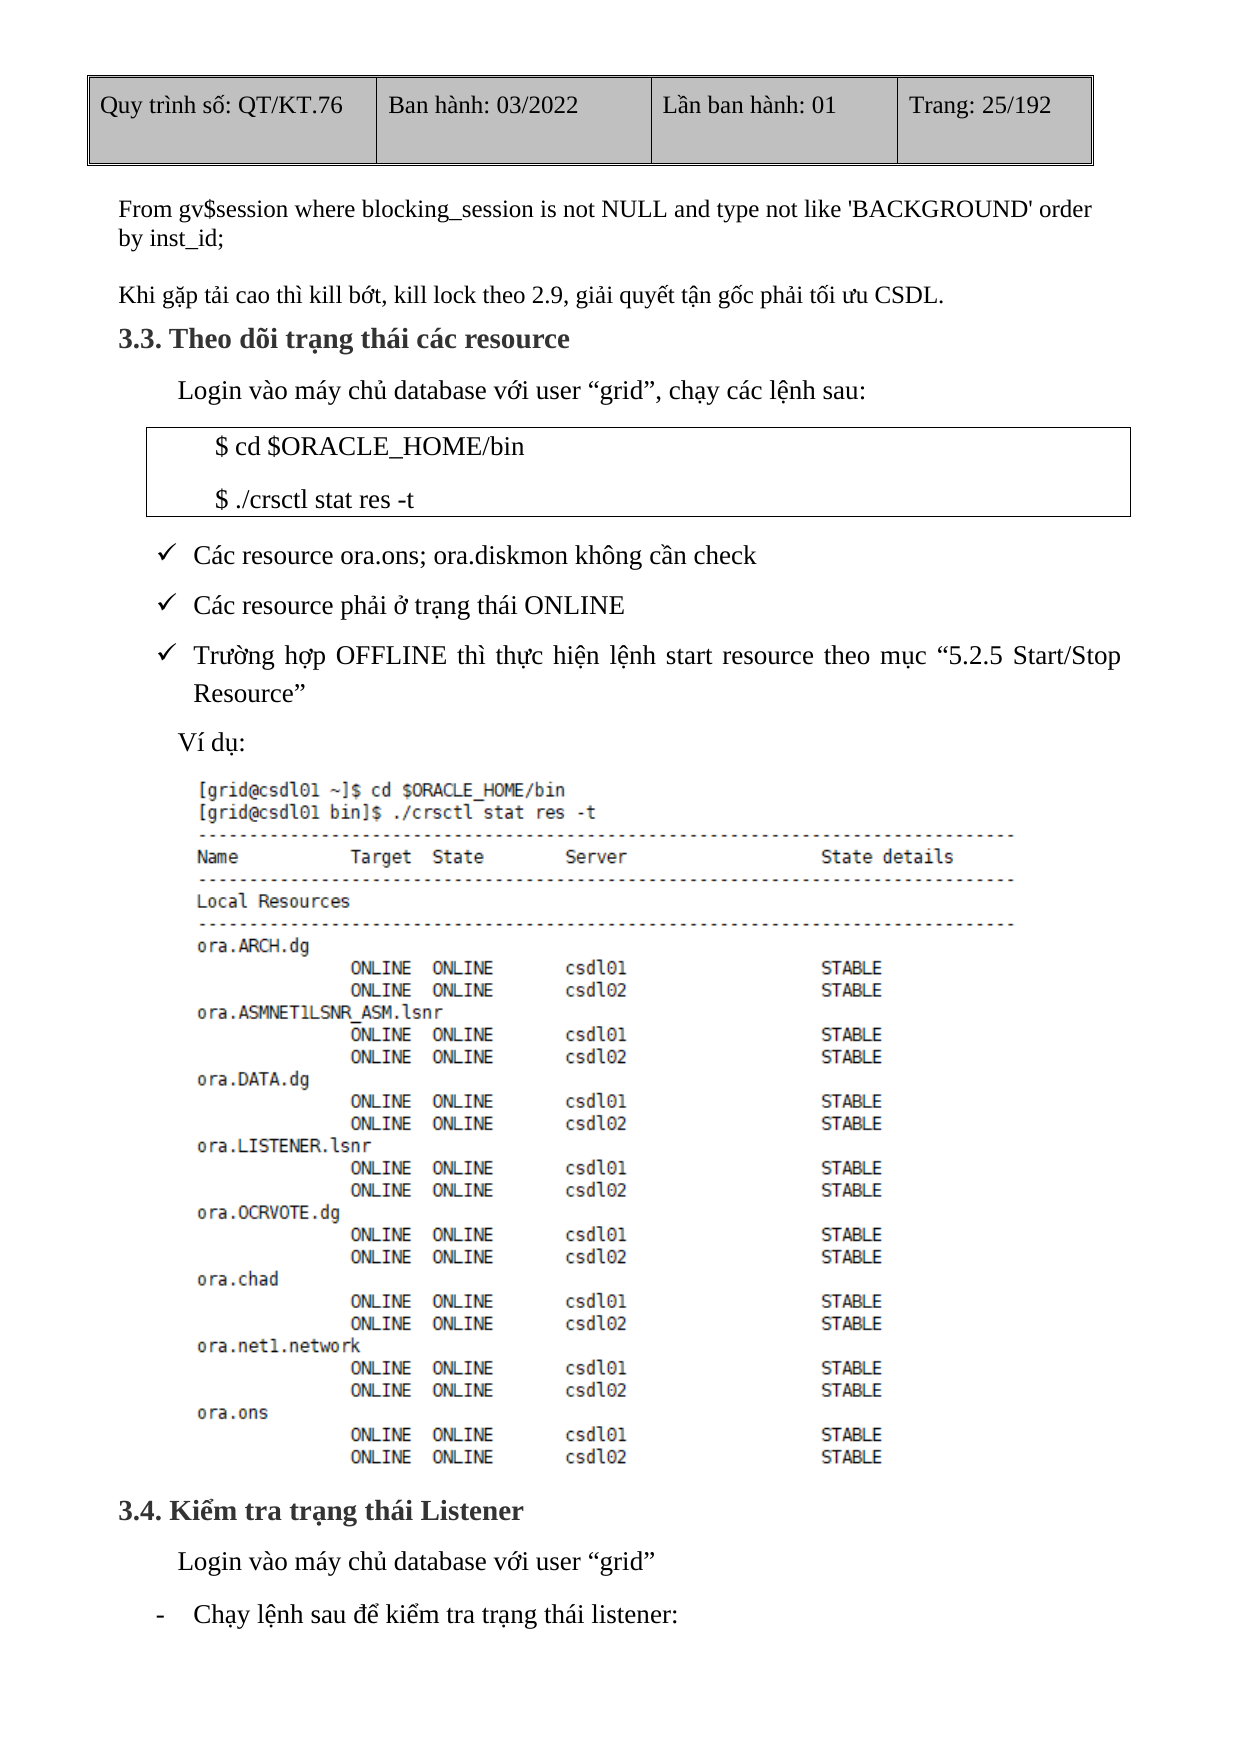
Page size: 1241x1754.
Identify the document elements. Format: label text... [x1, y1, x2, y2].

subtitle 3.3. Theo dõi trạng thái các resource [118, 322, 1122, 355]
text From gv$session where blocking_session is not NULL and type not like 'BACKGROUND' order by inst_id; [118, 194, 1122, 252]
text $ ./crsctl stat res -t [147, 480, 1130, 516]
picture [193, 779, 1026, 1471]
text Khi gặp tải cao thì kill bớt, kill lock theo 2.9, giải quyết tận gốc phải tối ưu CSDL. [118, 280, 1122, 309]
text $ cd $ORACLE_HOME/bin [147, 428, 1130, 461]
list Chạy lệnh sau để kiểm tra trạng thái listener: [156, 1598, 1122, 1629]
text Ví dụ: [118, 726, 1122, 758]
list Các resource phải ở trạng thái ONLINE [156, 589, 1122, 621]
list Trường hợp OFFLINE thì thực hiện lệnh start resource theo mục “5.2.5 Start/Stop Resource” [156, 639, 1122, 708]
subtitle 3.4. Kiểm tra trạng thái Listener [118, 1493, 1122, 1526]
text Login vào máy chủ database với user “grid” [118, 1546, 1122, 1577]
text Login vào máy chủ database với user “grid”, chạy các lệnh sau: [118, 374, 1122, 405]
list Các resource ora.ons; ora.diskmon không cần check [156, 539, 1122, 571]
